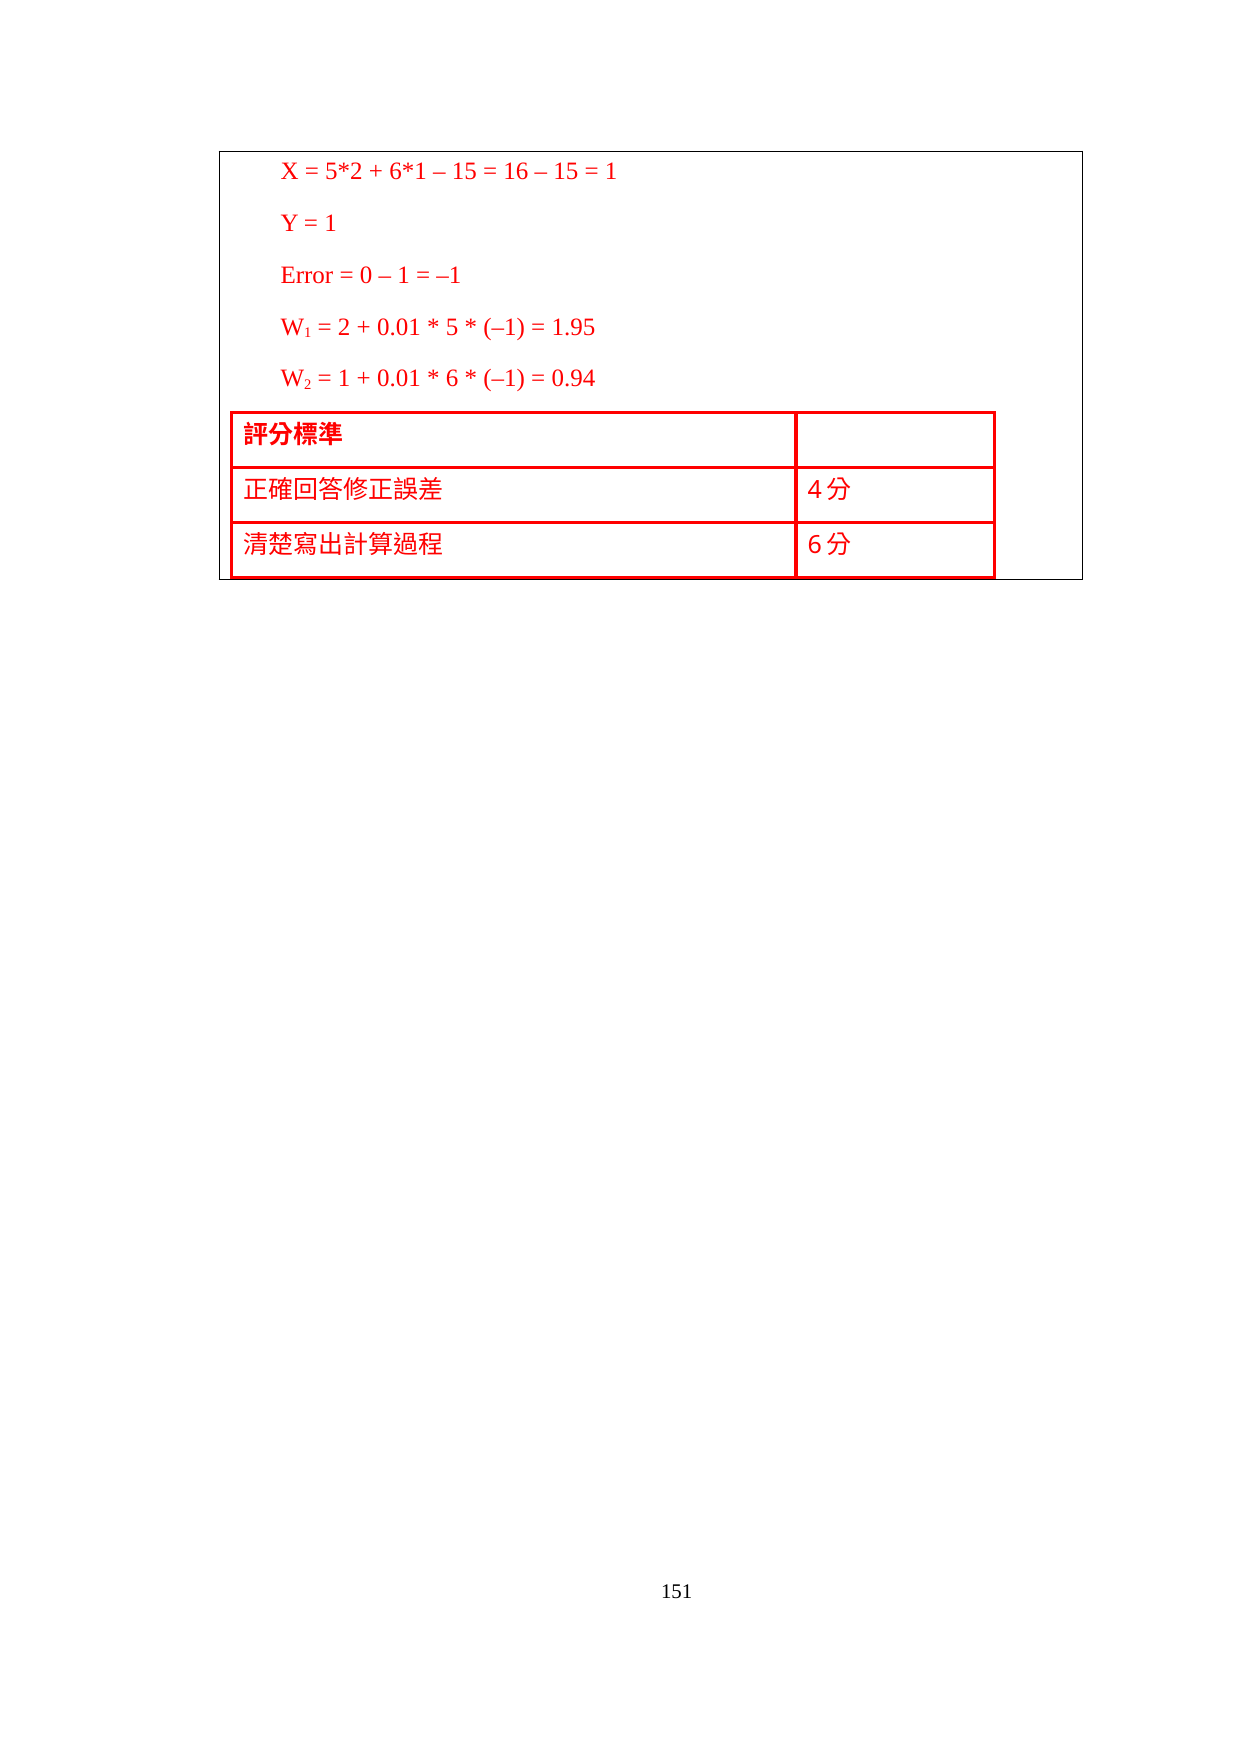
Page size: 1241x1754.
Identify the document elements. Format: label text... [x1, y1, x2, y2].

table_header X = 5*2 + 6*1 – 15 = 16 – 15 = 1 Y = 1 Error = 0 – 1 = –1 W1 = 2 + 0.01 * 5 * (–1) = 1.95 W2 = 1 + 0.01 * 6 * (–1) = 0.94 [220, 152, 1082, 579]
